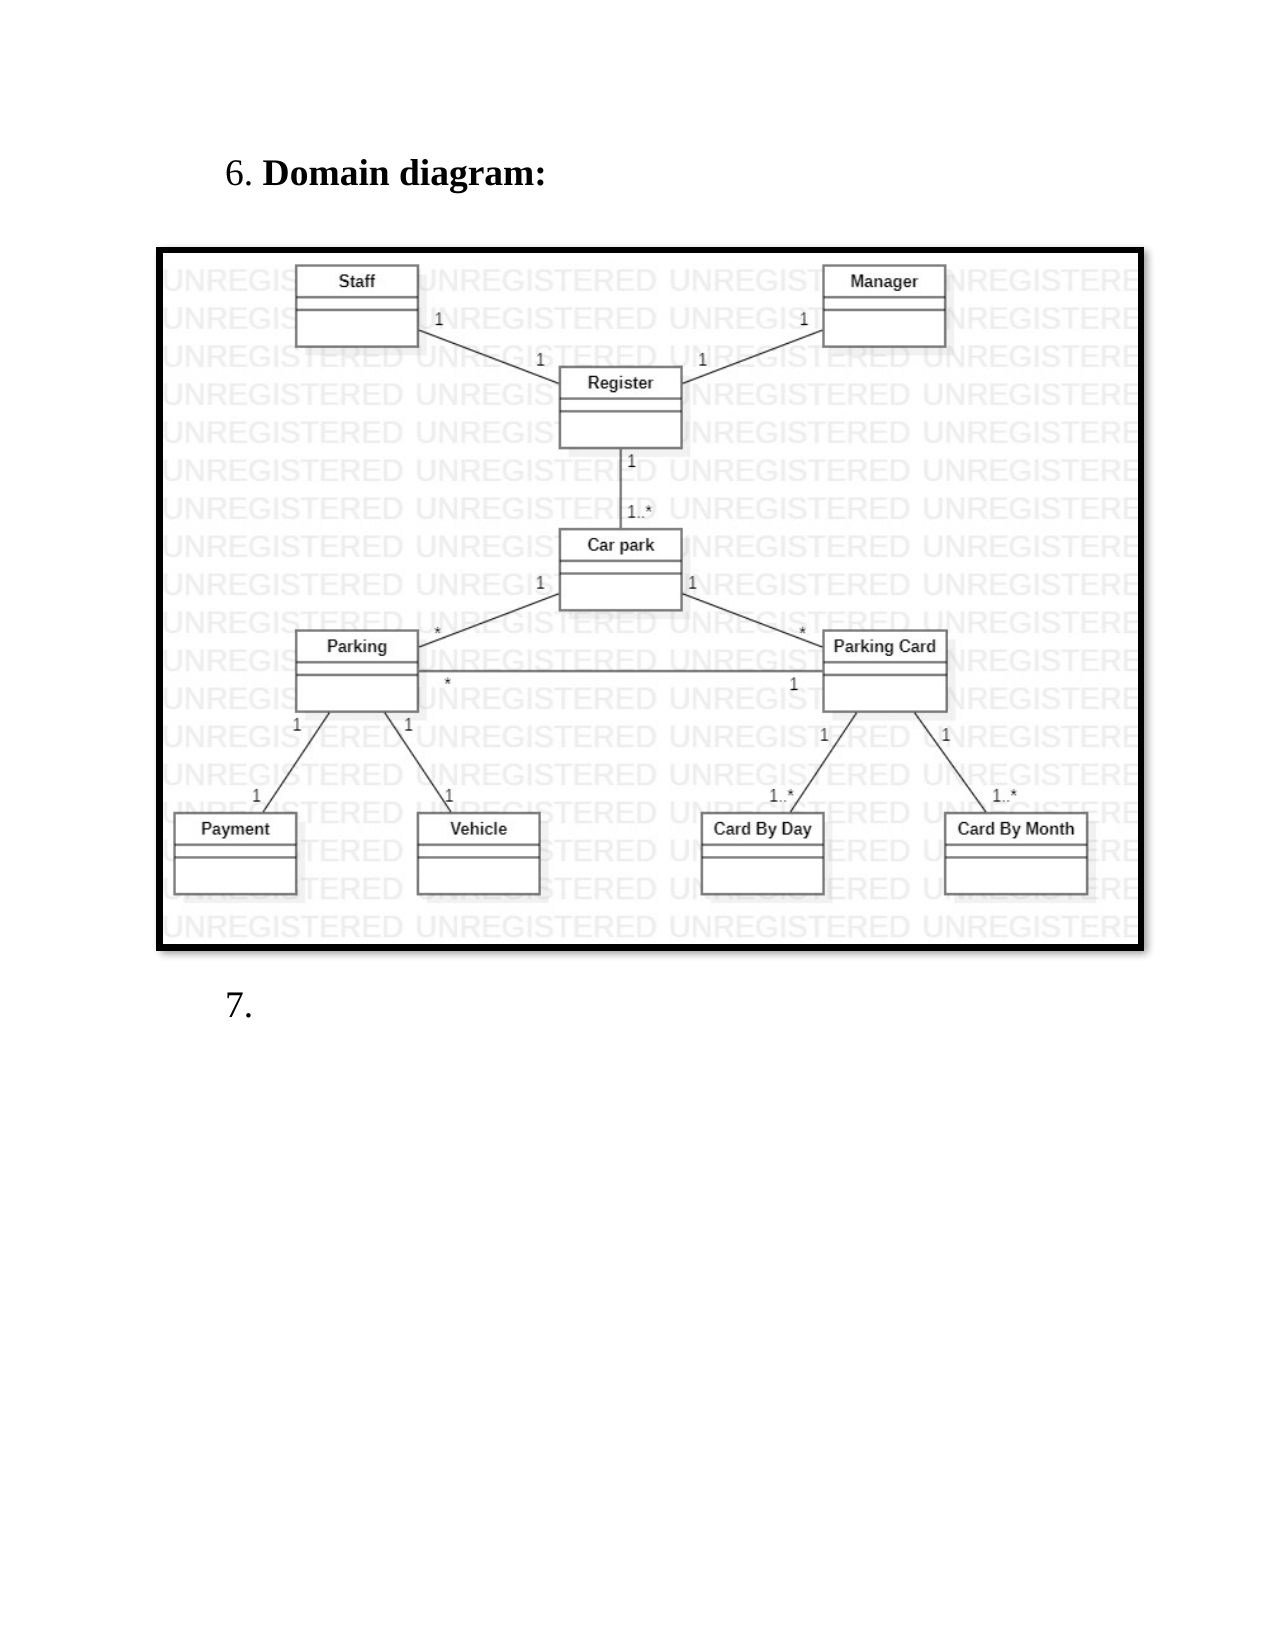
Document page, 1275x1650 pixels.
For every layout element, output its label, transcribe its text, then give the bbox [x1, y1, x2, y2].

picture [163, 253, 1138, 944]
text Domain diagram: [225, 150, 1125, 193]
